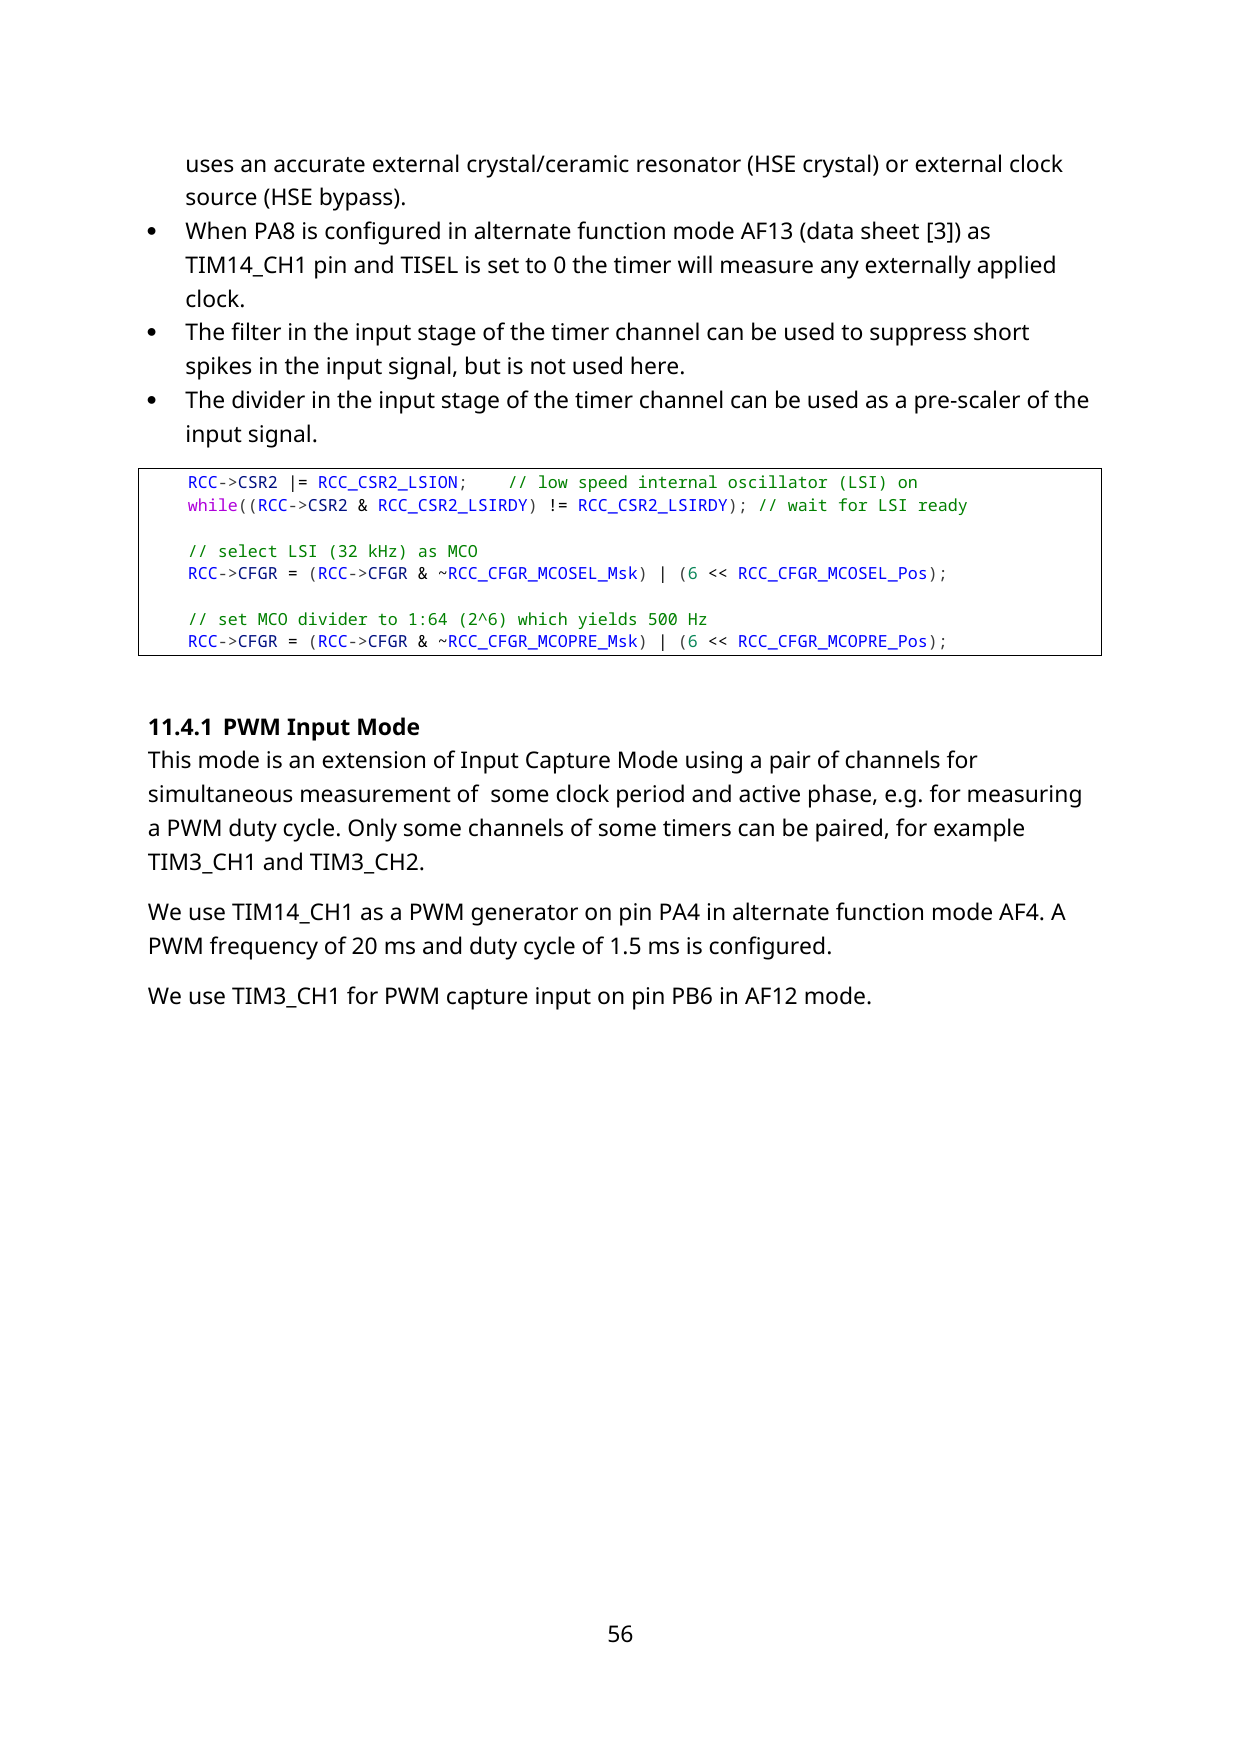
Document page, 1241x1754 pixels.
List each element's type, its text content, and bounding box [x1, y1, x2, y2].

text while((RCC->CSR2 & RCC_CSR2_LSIRDY) != RCC_CSR2_LSIRDY); // wait for LSI ready [148, 494, 1093, 517]
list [148, 148, 1093, 213]
list The filter in the input stage of the timer channel can be used to suppress short spikes in the input signal, but is not used here. [148, 316, 1093, 381]
text // set MCO divider to 1:64 (2^6) which yields 500 Hz [148, 607, 1093, 627]
text This mode is an extension of Input Capture Mode using a pair of channels for simultaneous measurement of some clock period and active phase, e.g. for measuring a PWM duty cycle. Only some channels of some timers can be paired, for example TIM3_CH1 and TIM3_CH2. [148, 744, 1093, 877]
list The divider in the input stage of the timer channel can be used as a pre-scaler of the input signal. [148, 384, 1093, 449]
list When PA8 is configured in alternate function mode AF13 (data sheet ) as TIM14_CH1 pin and TISEL is set to 0 the timer will measure any externally applied clock. [148, 215, 1093, 314]
subtitle PWM Input Mode [148, 711, 1093, 742]
text We use TIM14_CH1 as a PWM generator on pin PA4 in alternate function mode AF4. A PWM frequency of 20 ms and duty cycle of 1.5 ms is configured. [148, 896, 1093, 961]
text RCC->CFGR = (RCC->CFGR & ~RCC_CFGR_MCOSEL_Msk) | (6 << RCC_CFGR_MCOSEL_Pos); [148, 562, 1093, 585]
text RCC->CSR2 |= RCC_CSR2_LSION; // low speed internal oscillator (LSI) on [139, 469, 1101, 494]
text We use TIM3_CH1 for PWM capture input on pin PB6 in AF12 mode. [148, 980, 1093, 1011]
text // select LSI (32 kHz) as MCO [148, 539, 1093, 562]
text RCC->CFGR = (RCC->CFGR & ~RCC_CFGR_MCOPRE_Msk) | (6 << RCC_CFGR_MCOPRE_Pos); [139, 627, 1101, 655]
